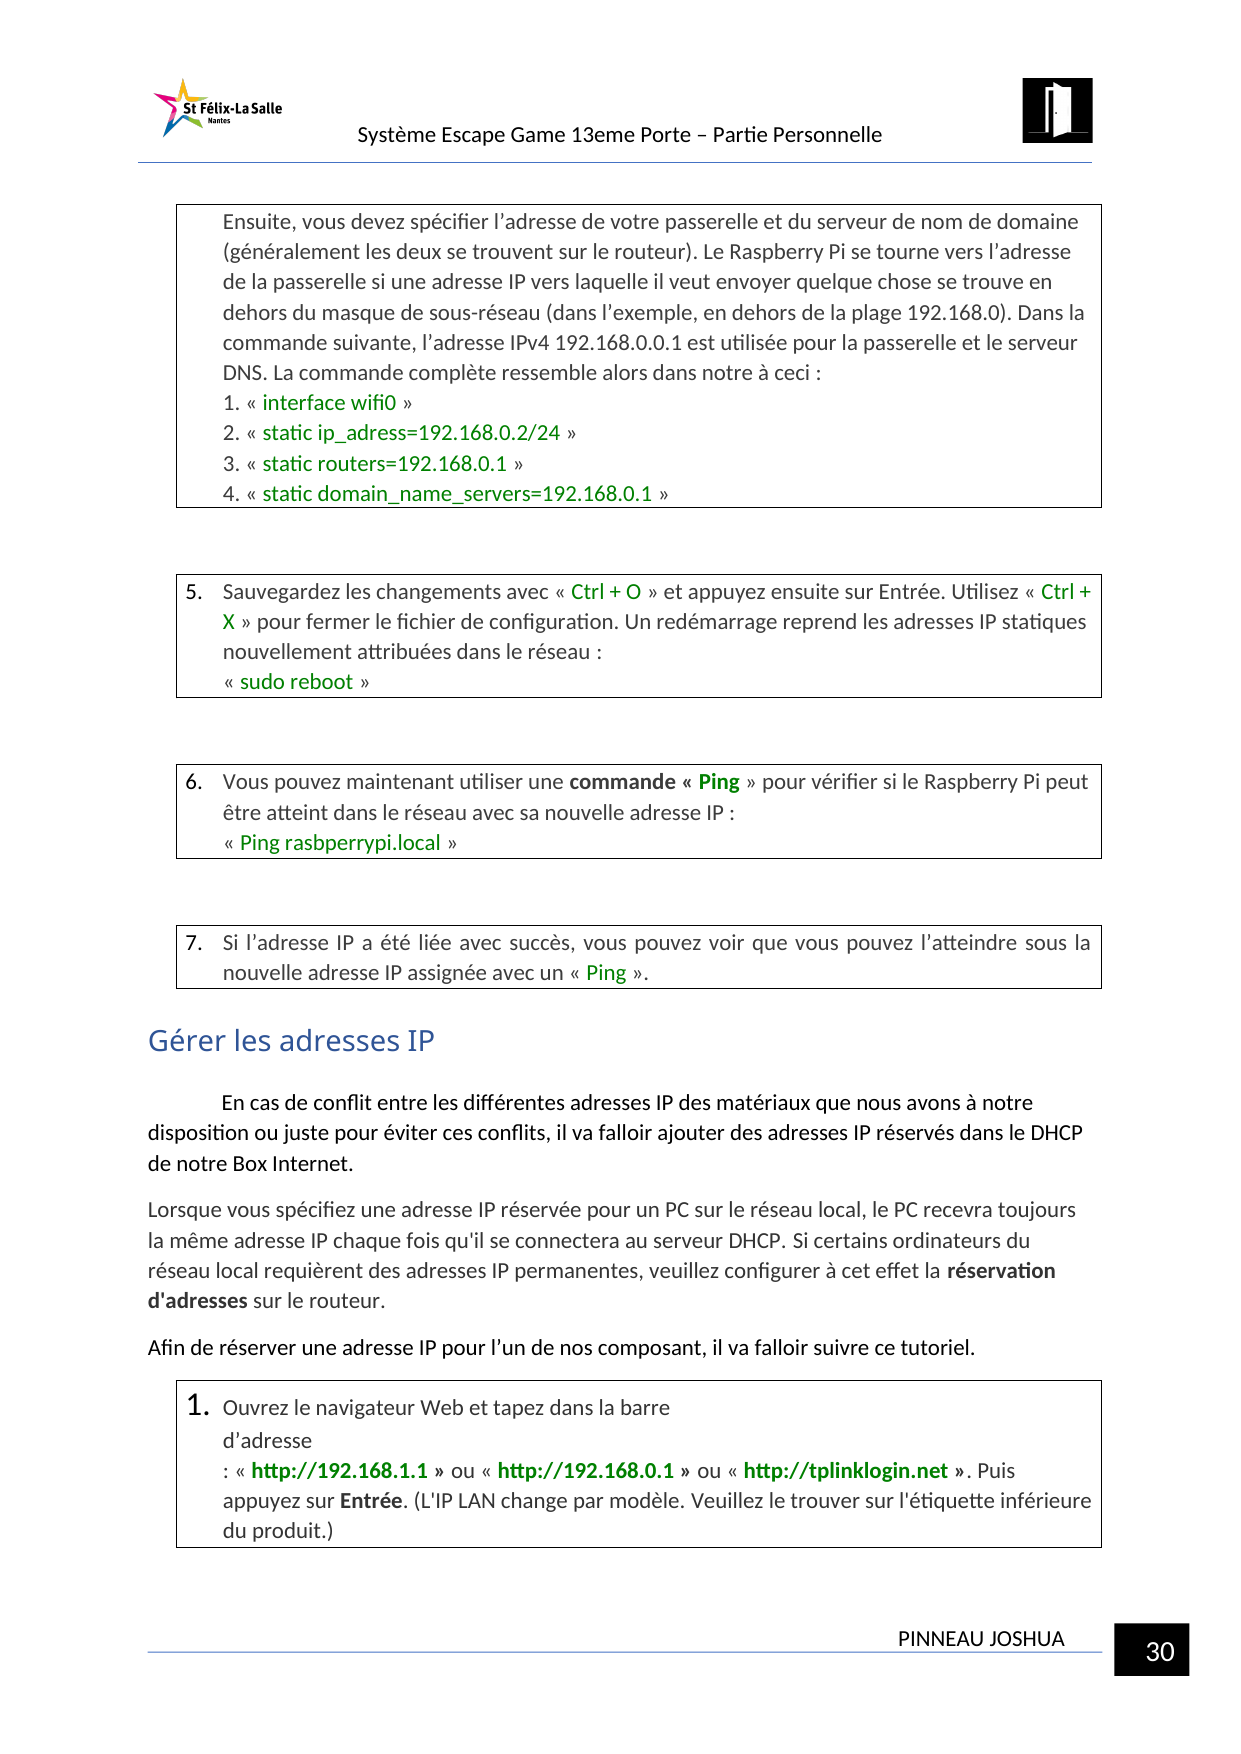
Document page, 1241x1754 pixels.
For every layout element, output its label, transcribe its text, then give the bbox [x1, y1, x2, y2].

text Afin de réserver une adresse IP pour l’un de nos composant, il va falloir suivre ce tutoriel. [148, 1333, 1092, 1361]
list Vous pouvez maintenant utiliser une commande « Ping » pour vérifier si le Raspberry Pi peut être atteint dans le réseau avec sa nouvelle adresse IP : « Ping rasbperrypi.local » [177, 765, 1101, 858]
list Si l’adresse IP a été liée avec succès, vous pouvez voir que vous pouvez l’atteindre sous la nouvelle adresse IP assignée avec un « Ping ». [177, 926, 1101, 988]
list Ouvrez le navigateur Web et tapez dans la barre d’adresse : « http://192.168.1.1 » ou « http://192.168.0.1 » ou « http://tplinklogin.net ». Puis appuyez sur Entrée. (L'IP LAN change par modèle. Veuillez le trouver sur l'étiquette inférieure du produit.) [177, 1381, 1101, 1547]
subtitle Gérer les adresses IP [148, 1021, 1092, 1060]
text Lorsque vous spécifiez une adresse IP réservée pour un PC sur le réseau local, le PC recevra toujours la même adresse IP chaque fois qu'il se connectera au serveur DHCP. Si certains ordinateurs du réseau local requièrent des adresses IP permanentes, veuillez configurer à cet effet la réservation d'adresses sur le routeur. [148, 1196, 1092, 1314]
text En cas de conflit entre les différentes adresses IP des matériaux que nous avons à notre disposition ou juste pour éviter ces conflits, il va falloir ajouter des adresses IP réservés dans le DHCP de notre Box Internet. [148, 1088, 1092, 1177]
picture [147, 73, 290, 142]
picture [1022, 78, 1093, 143]
list Sauvegardez les changements avec « Ctrl + O » et appuyez ensuite sur Entrée. Utilisez « Ctrl + X » pour fermer le fichier de configuration. Un redémarrage reprend les adresses IP statiques nouvellement attribuées dans le réseau : « sudo reboot » [177, 575, 1101, 697]
